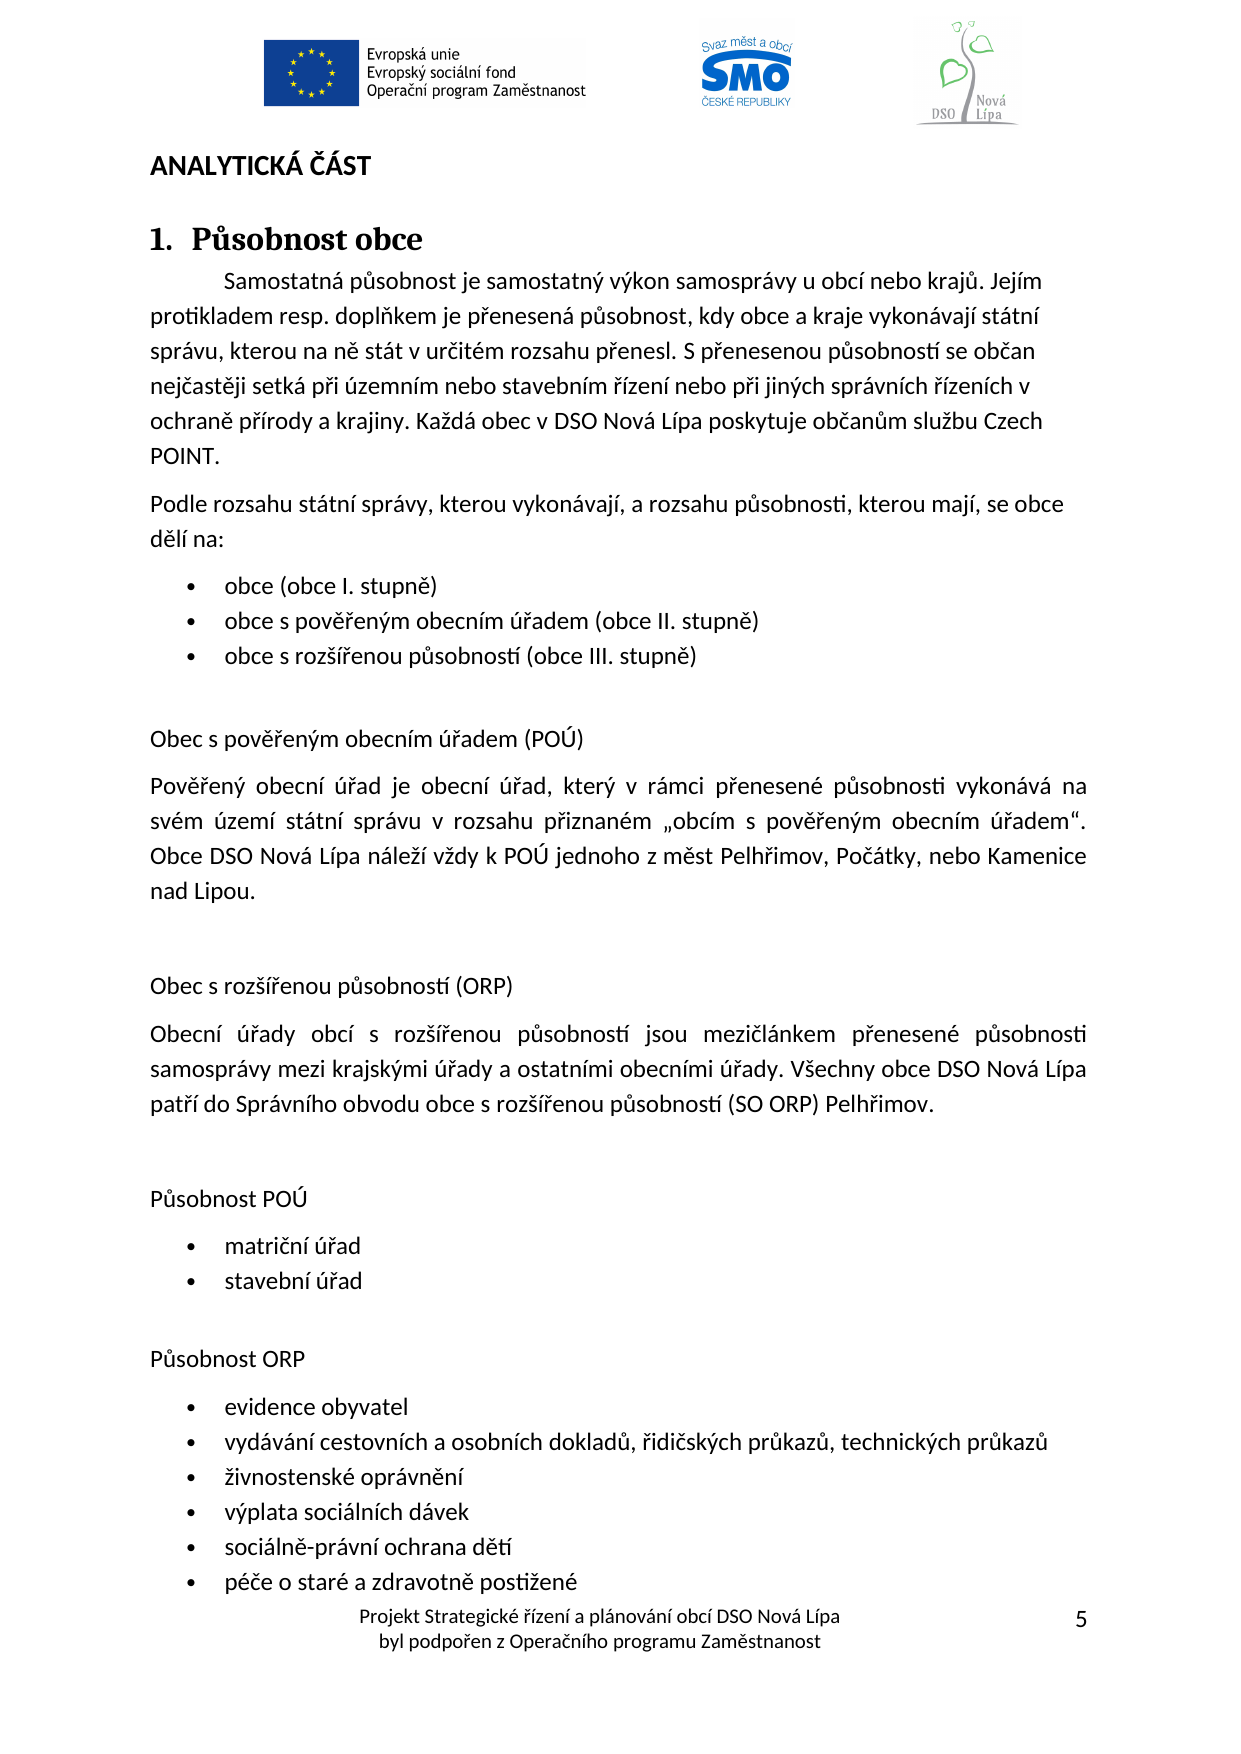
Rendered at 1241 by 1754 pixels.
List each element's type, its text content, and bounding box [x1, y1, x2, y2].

text Podle rozsahu státní správy, kterou vykonávají, a rozsahu působnosti, kterou mají, se obce dělí na: [150, 488, 1087, 553]
list stavební úřad [187, 1265, 1087, 1296]
text Pověřený obecní úřad je obecní úřad, který v rámci přenesené působnosti vykonává na svém území státní správu v rozsahu přiznaném „obcím s pověřeným obecním úřadem“. Obce DSO Nová Lípa náleží vždy k POÚ jednoho z měst Pelhřimov, Počátky, nebo Kamenice nad Lipou. [150, 770, 1087, 906]
list vydávání cestovních a osobních dokladů, řidičských průkazů, technických průkazů [187, 1426, 1087, 1456]
list živnostenské oprávnění [187, 1461, 1087, 1491]
list obce (obce I. stupně) [187, 570, 1087, 601]
text Působnost ORP [150, 1343, 1087, 1374]
subtitle ANALYTICKÁ ČÁST [150, 147, 1087, 183]
text Obec s pověřeným obecním úřadem (POÚ) [150, 723, 1087, 753]
picture [912, 16, 1023, 129]
list sociálně-právní ochrana dětí [187, 1531, 1087, 1561]
list péče o staré a zdravotně postižené [187, 1566, 1087, 1596]
list obce s rozšířenou působností (obce III. stupně) [187, 640, 1087, 671]
list matriční úřad [187, 1230, 1087, 1261]
list výplata sociálních dávek [187, 1496, 1087, 1526]
text Samostatná působnost je samostatný výkon samosprávy u obcí nebo krajů. Jejím protikladem resp. doplňkem je přenesená působnost, kdy obce a kraje vykonávají státní správu, kterou na ně stát v určitém rozsahu přenesl. S přenesenou působností se občan nejčastěji setká při územním nebo stavebním řízení nebo při jiných správních řízeních v ochraně přírody a krajiny. Každá obec v DSO Nová Lípa poskytuje občanům službu Czech POINT. [150, 265, 1087, 471]
list obce s pověřeným obecním úřadem (obce II. stupně) [187, 605, 1087, 636]
picture [262, 38, 586, 108]
text Působnost POÚ [150, 1183, 1087, 1213]
text Obec s rozšířenou působností (ORP) [150, 970, 1087, 1001]
picture [699, 18, 795, 108]
subtitle Působnost obce [150, 221, 1087, 259]
text Obecní úřady obcí s rozšířenou působností jsou mezičlánkem přenesené působnosti samosprávy mezi krajskými úřady a ostatními obecními úřady. Všechny obce DSO Nová Lípa patří do Správního obvodu obce s rozšířenou působností (SO ORP) Pelhřimov. [150, 1018, 1087, 1118]
list evidence obyvatel [187, 1391, 1087, 1421]
